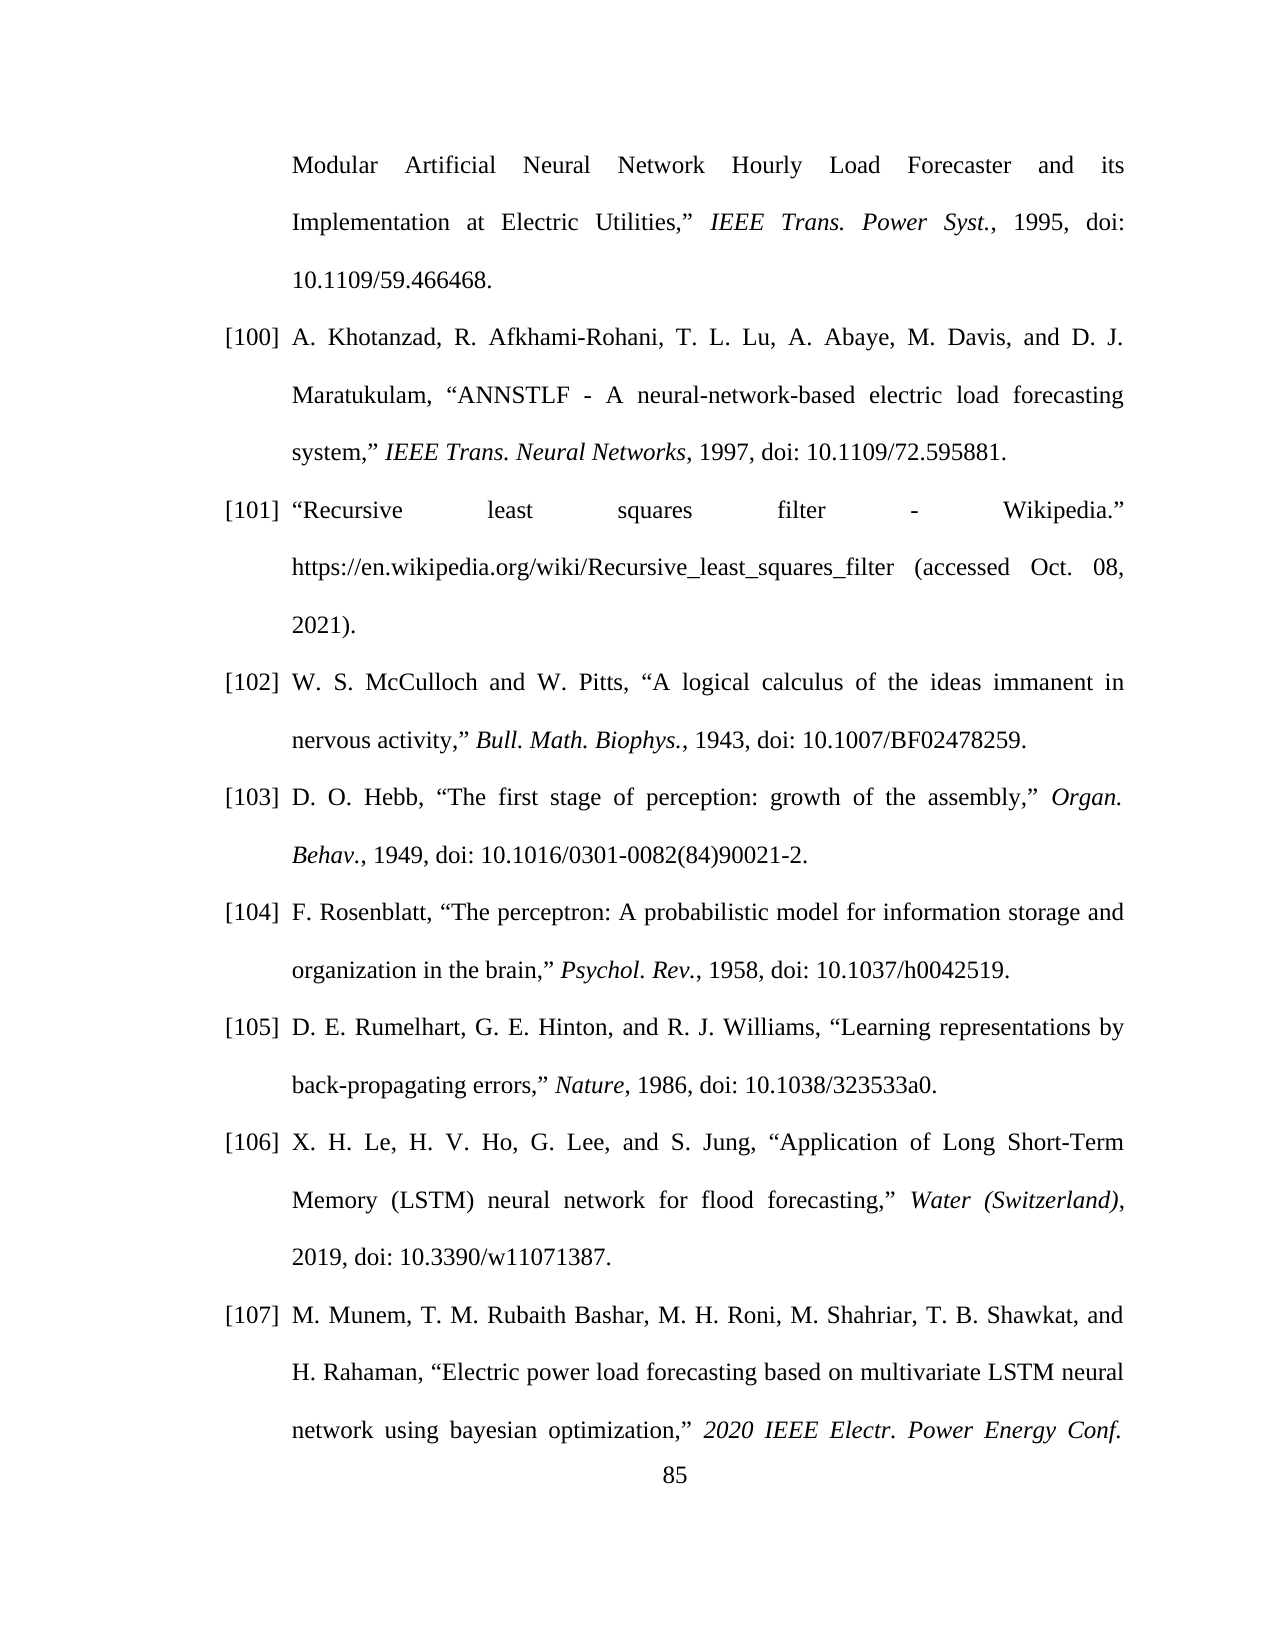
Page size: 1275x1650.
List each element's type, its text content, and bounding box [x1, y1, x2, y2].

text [225, 1300, 1125, 1444]
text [225, 150, 1125, 294]
text [104] F. Rosenblatt, “The perceptron: A probabilistic model for information storage and organization in the brain,” Psychol. Rev., 1958, doi: 10.1037/h0042519. [225, 897, 1125, 984]
text [101] “Recursive least squares filter - Wikipedia.” https://en.wikipedia.org/wiki/Recursive_least_squares_filter (accessed Oct. 08, 2021). [225, 495, 1125, 639]
text [103] D. O. Hebb, “The first stage of perception: growth of the assembly,” Organ. Behav., 1949, doi: 10.1016/0301-0082(84)90021-2. [225, 782, 1125, 869]
text [102] W. S. McCulloch and W. Pitts, “A logical calculus of the ideas immanent in nervous activity,” Bull. Math. Biophys., 1943, doi: 10.1007/BF02478259. [225, 667, 1125, 754]
text [105] D. E. Rumelhart, G. E. Hinton, and R. J. Williams, “Learning representations by back-propagating errors,” Nature, 1986, doi: 10.1038/323533a0. [225, 1012, 1125, 1099]
text [106] X. H. Le, H. V. Ho, G. Lee, and S. Jung, “Application of Long Short-Term Memory (LSTM) neural network for flood forecasting,” Water (Switzerland), 2019, doi: 10.3390/w11071387. [225, 1127, 1125, 1271]
text [100] A. Khotanzad, R. Afkhami-Rohani, T. L. Lu, A. Abaye, M. Davis, and D. J. Maratukulam, “ANNSTLF - A neural-network-based electric load forecasting system,” IEEE Trans. Neural Networks, 1997, doi: 10.1109/72.595881. [225, 322, 1125, 466]
